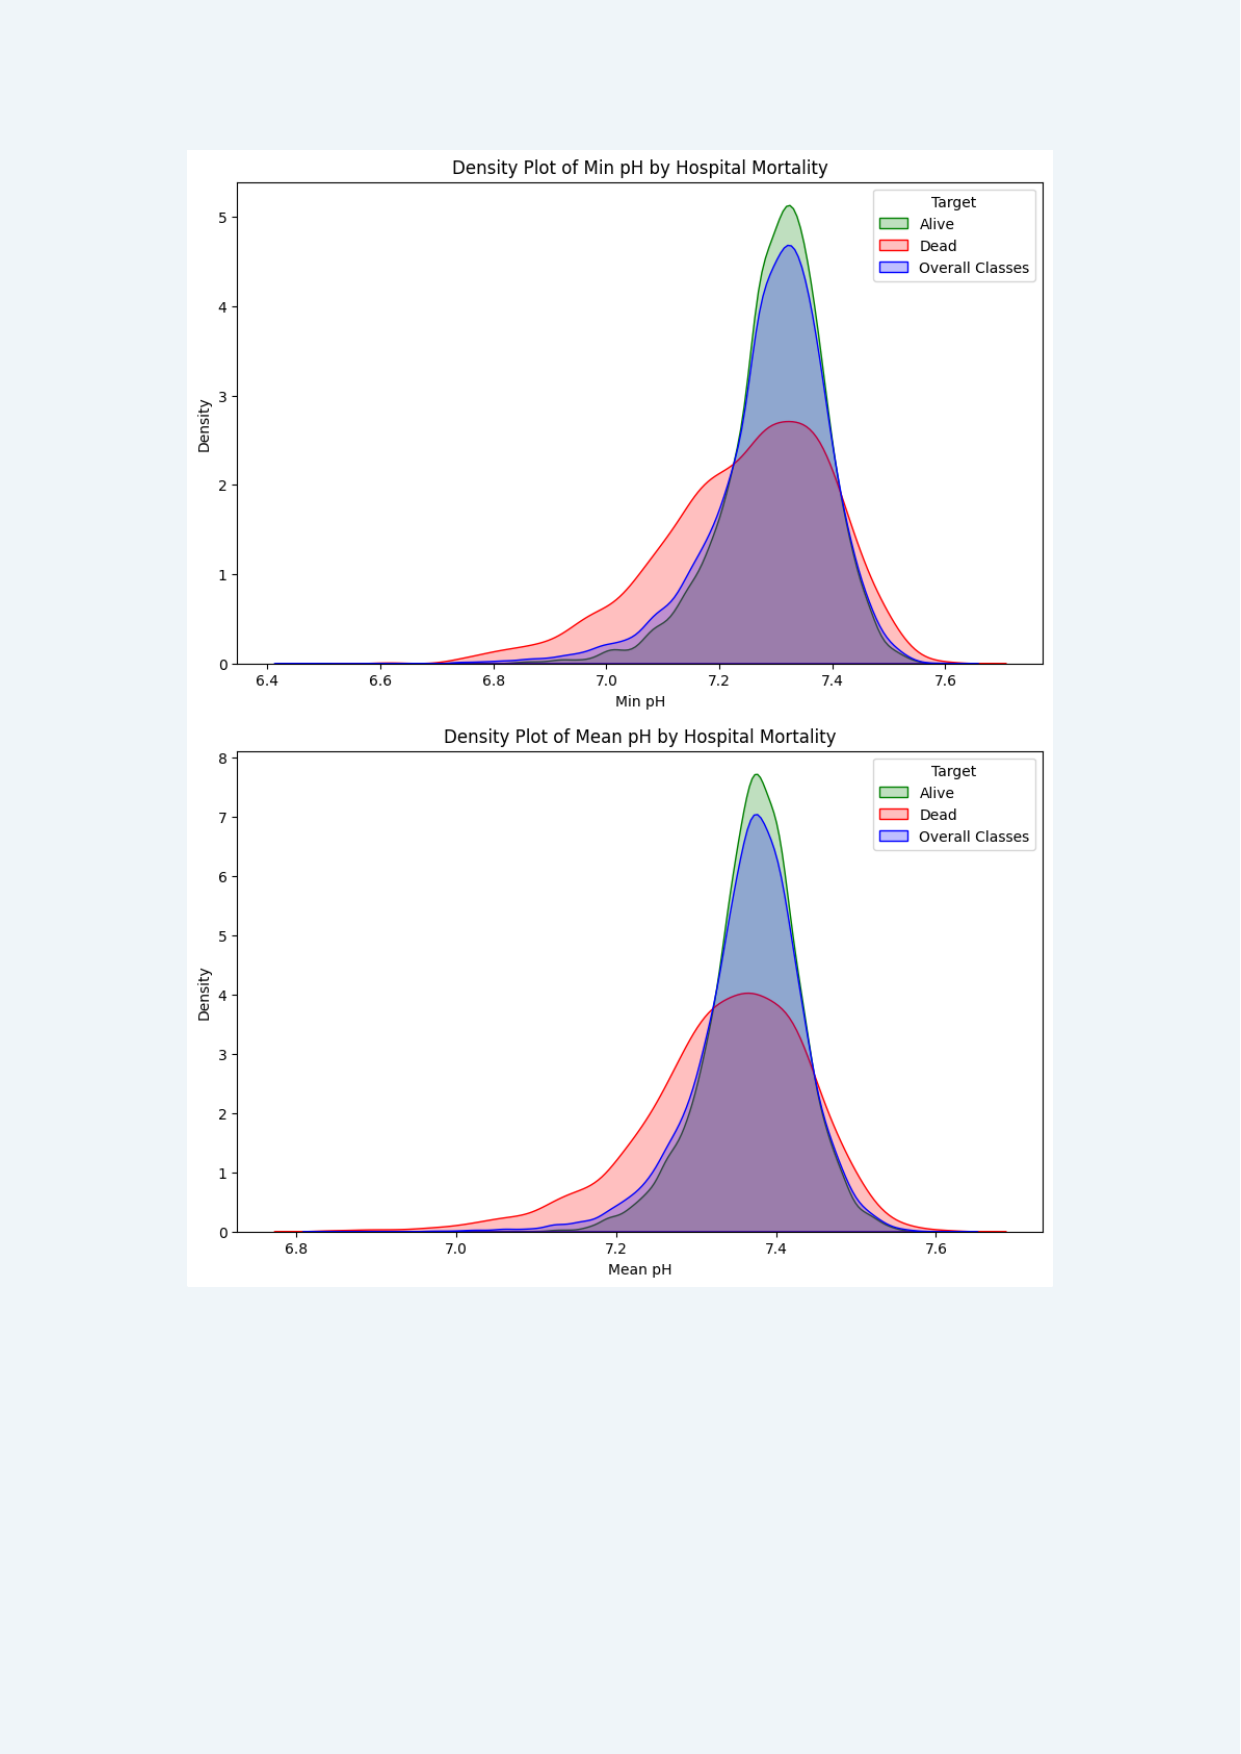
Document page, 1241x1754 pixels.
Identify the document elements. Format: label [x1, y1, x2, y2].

picture [187, 150, 1053, 1287]
